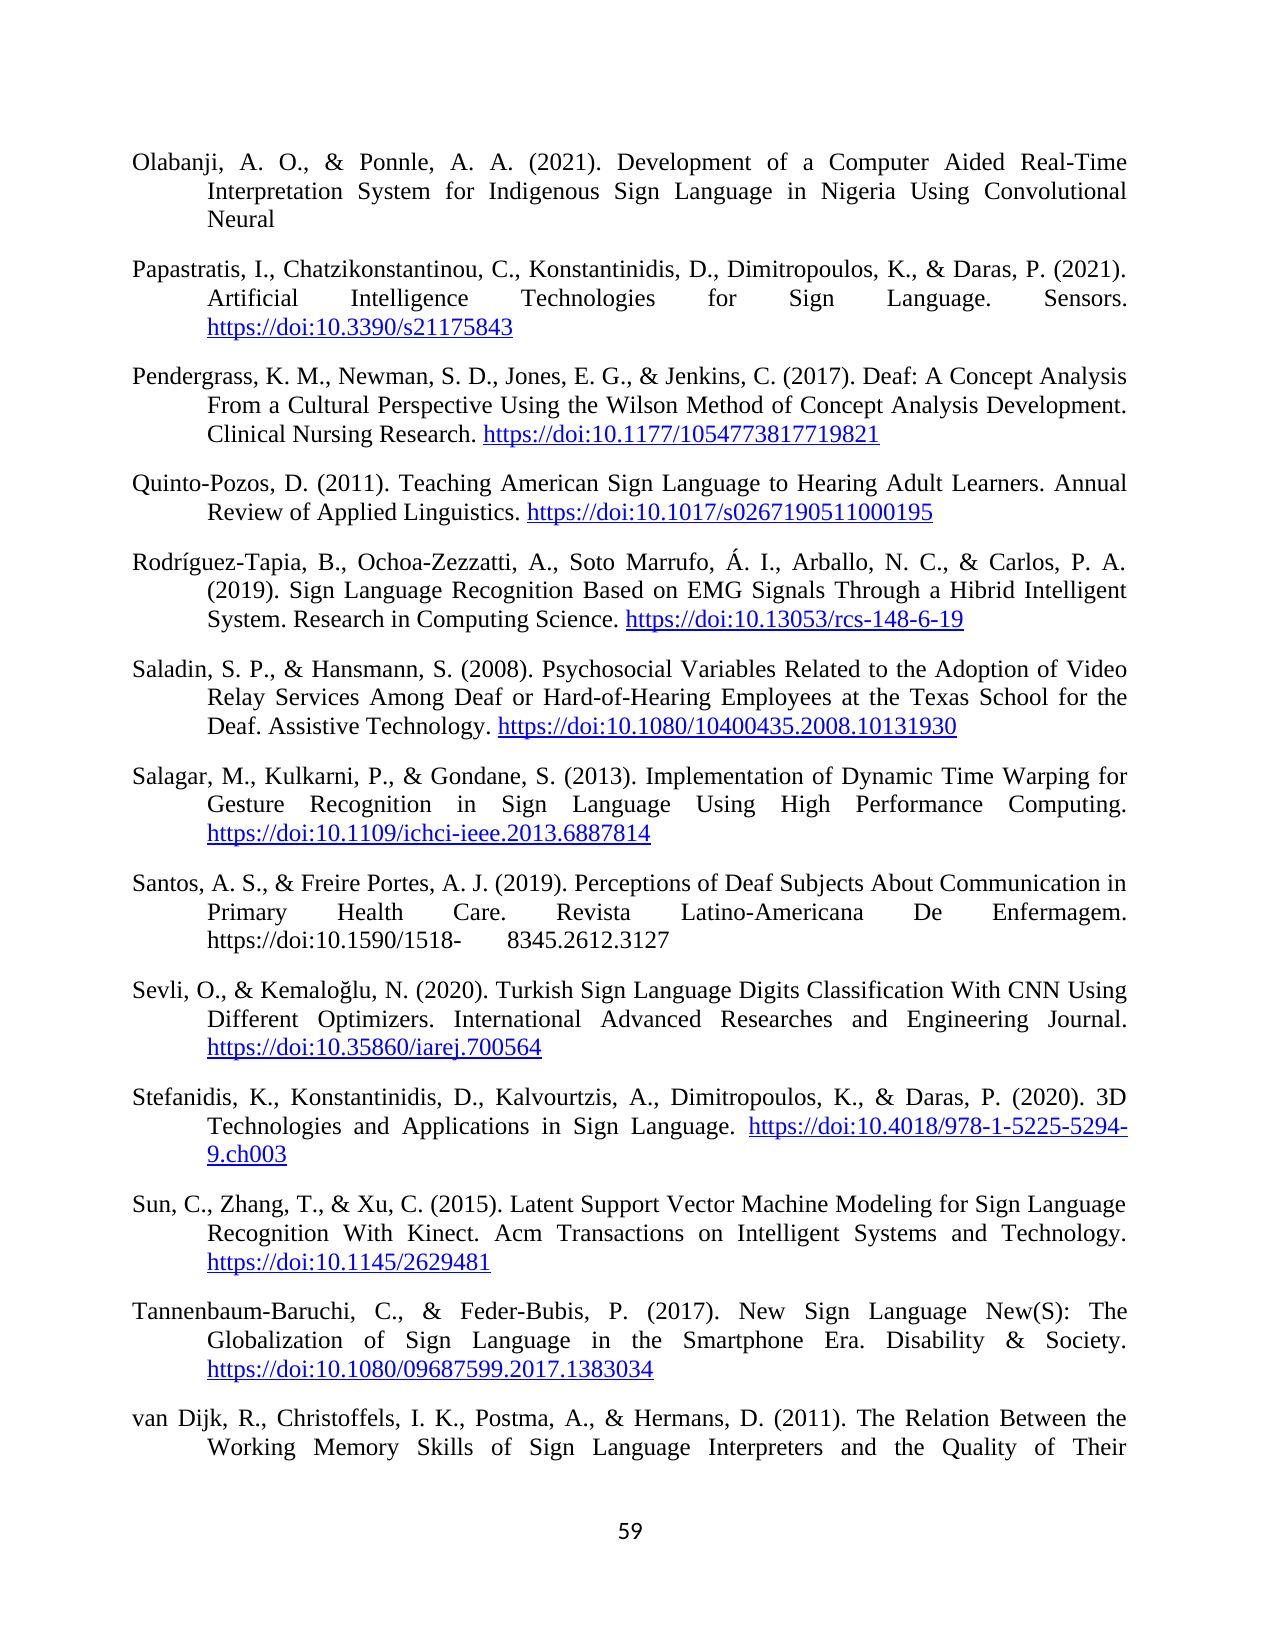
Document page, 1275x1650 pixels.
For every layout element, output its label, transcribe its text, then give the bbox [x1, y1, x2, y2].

text Papastratis, I., Chatzikonstantinou, C., Konstantinidis, D., Dimitropoulos, K., & Daras, P. (2021). Artificial Intelligence Technologies for Sign Language. Sensors. https://doi:10.3390/s21175843 [132, 254, 1128, 340]
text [132, 1403, 1128, 1461]
text Olabanji, A. O., & Ponnle, A. A. (2021). Development of a Computer Aided Real-Time Interpretation System for Indigenous Sign Language in Nigeria Using Convolutional Neural [132, 147, 1128, 233]
text Pendergrass, K. M., Newman, S. D., Jones, E. G., & Jenkins, C. (2017). Deaf: A Concept Analysis From a Cultural Perspective Using the Wilson Method of Concept Analysis Development. Clinical Nursing Research. https://doi:10.1177/1054773817719821 [132, 361, 1128, 447]
text Saladin, S. P., & Hansmann, S. (2008). Psychosocial Variables Related to the Adoption of Video Relay Services Among Deaf or Hard-of-Hearing Employees at the Texas School for the Deaf. Assistive Technology. https://doi:10.1080/10400435.2008.10131930 [132, 654, 1128, 740]
text Rodríguez-Tapia, B., Ochoa-Zezzatti, A., Soto Marrufo, Á. I., Arballo, N. C., & Carlos, P. A. (2019). Sign Language Recognition Based on EMG Signals Through a Hibrid Intelligent System. Research in Computing Science. https://doi:10.13053/rcs-148-6-19 [132, 547, 1128, 633]
text Sun, C., Zhang, T., & Xu, C. (2015). Latent Support Vector Machine Modeling for Sign Language Recognition With Kinect. Acm Transactions on Intelligent Systems and Technology. https://doi:10.1145/2629481 [132, 1189, 1128, 1275]
text Quinto‐Pozos, D. (2011). Teaching American Sign Language to Hearing Adult Learners. Annual Review of Applied Linguistics. https://doi:10.1017/s0267190511000195 [132, 468, 1128, 526]
text Salagar, M., Kulkarni, P., & Gondane, S. (2013). Implementation of Dynamic Time Warping for Gesture Recognition in Sign Language Using High Performance Computing. https://doi:10.1109/ichci-ieee.2013.6887814 [132, 761, 1128, 847]
text Santos, A. S., & Freire Portes, A. J. (2019). Perceptions of Deaf Subjects About Communication in Primary Health Care. Revista Latino-Americana De Enfermagem. https://doi:10.1590/1518- 8345.2612.3127 [132, 868, 1128, 954]
text Tannenbaum-Baruchi, C., & Feder-Bubis, P. (2017). New Sign Language New(S): The Globalization of Sign Language in the Smartphone Era. Disability & Society. https://doi:10.1080/09687599.2017.1383034 [132, 1296, 1128, 1382]
text Stefanidis, K., Konstantinidis, D., Kalvourtzis, A., Dimitropoulos, K., & Daras, P. (2020). 3D Technologies and Applications in Sign Language. https://doi:10.4018/978-1-5225-5294-9.ch003 [132, 1082, 1128, 1168]
text Sevli, O., & Kemaloğlu, N. (2020). Turkish Sign Language Digits Classification With CNN Using Different Optimizers. International Advanced Researches and Engineering Journal. https://doi:10.35860/iarej.700564 [132, 975, 1128, 1061]
